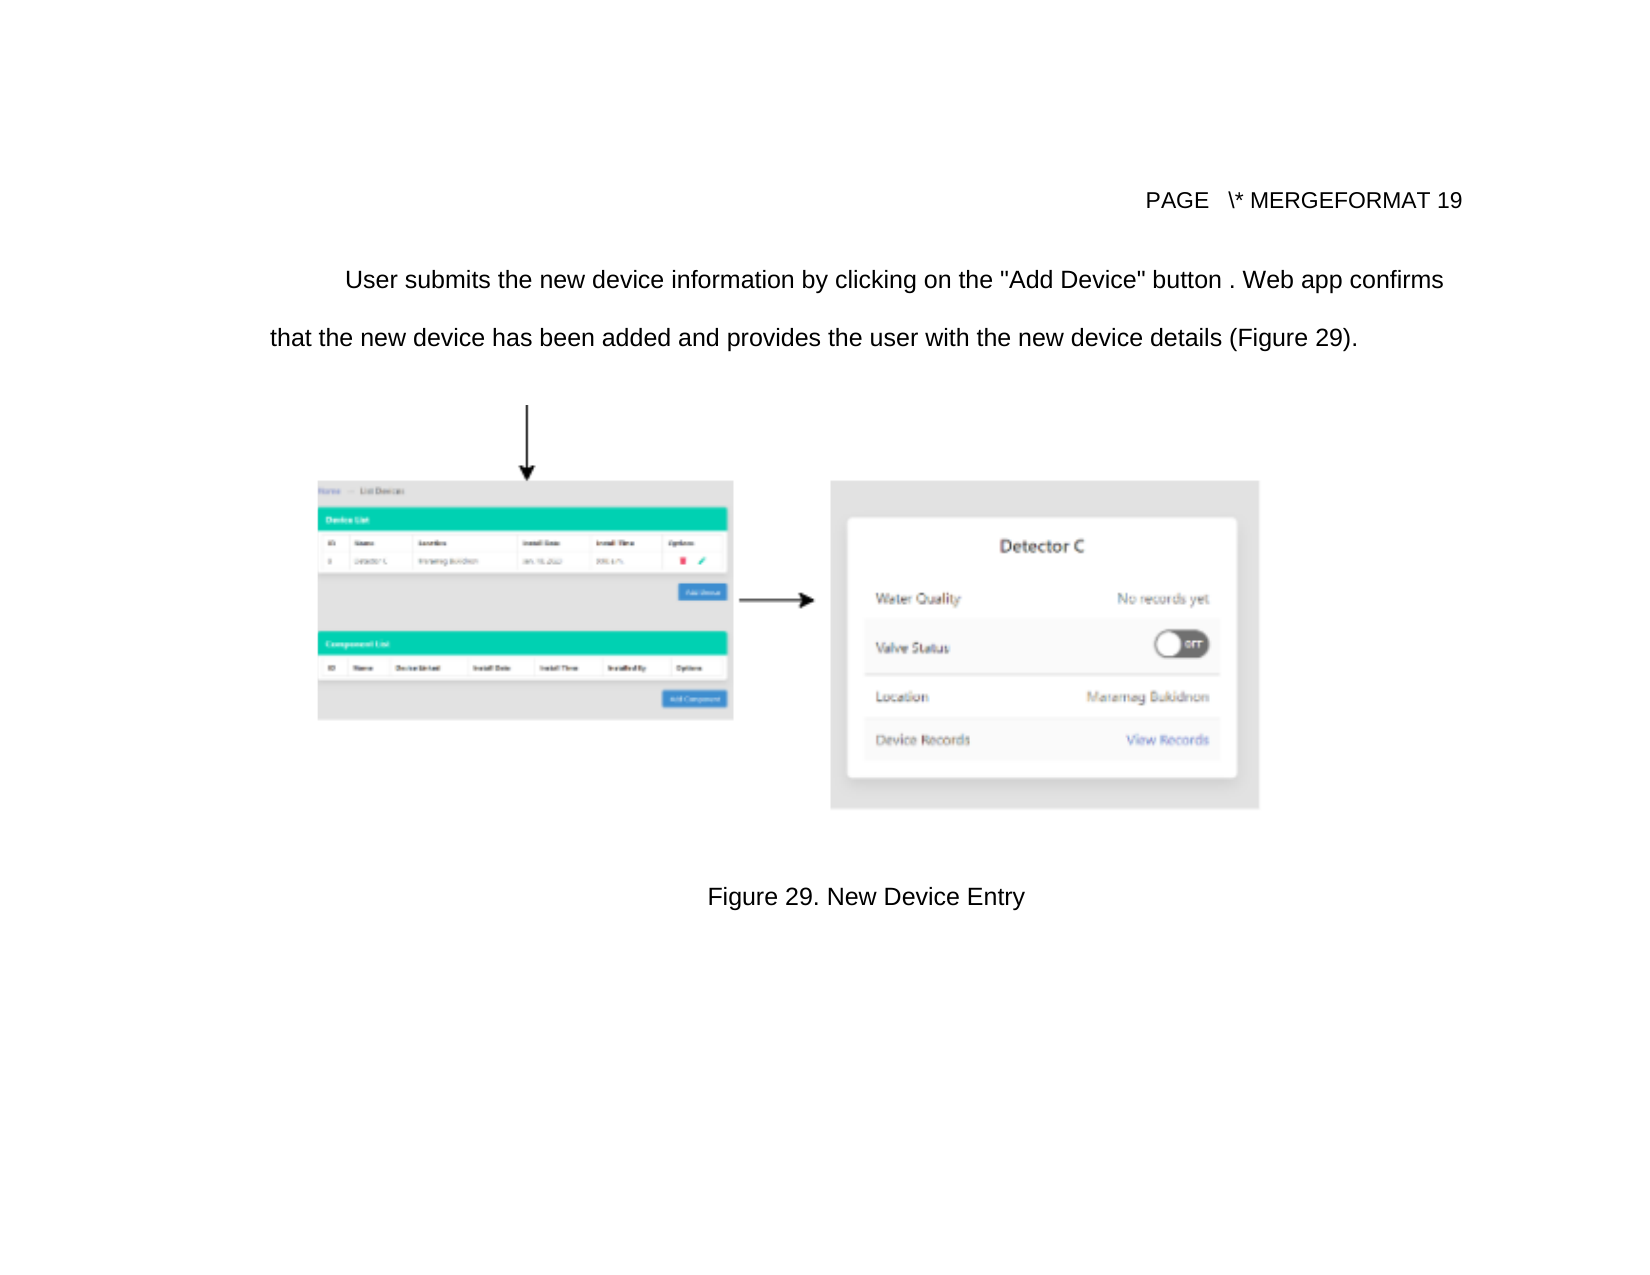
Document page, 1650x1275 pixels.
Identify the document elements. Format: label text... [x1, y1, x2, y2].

text User submits the new device information by clicking on the "Add Device" button . Web app confirms that the new device has been added and provides the user with the new device details (Figure 29). [270, 265, 1462, 351]
text Figure 29. New Device Entry [270, 882, 1462, 910]
picture [317, 405, 1415, 856]
